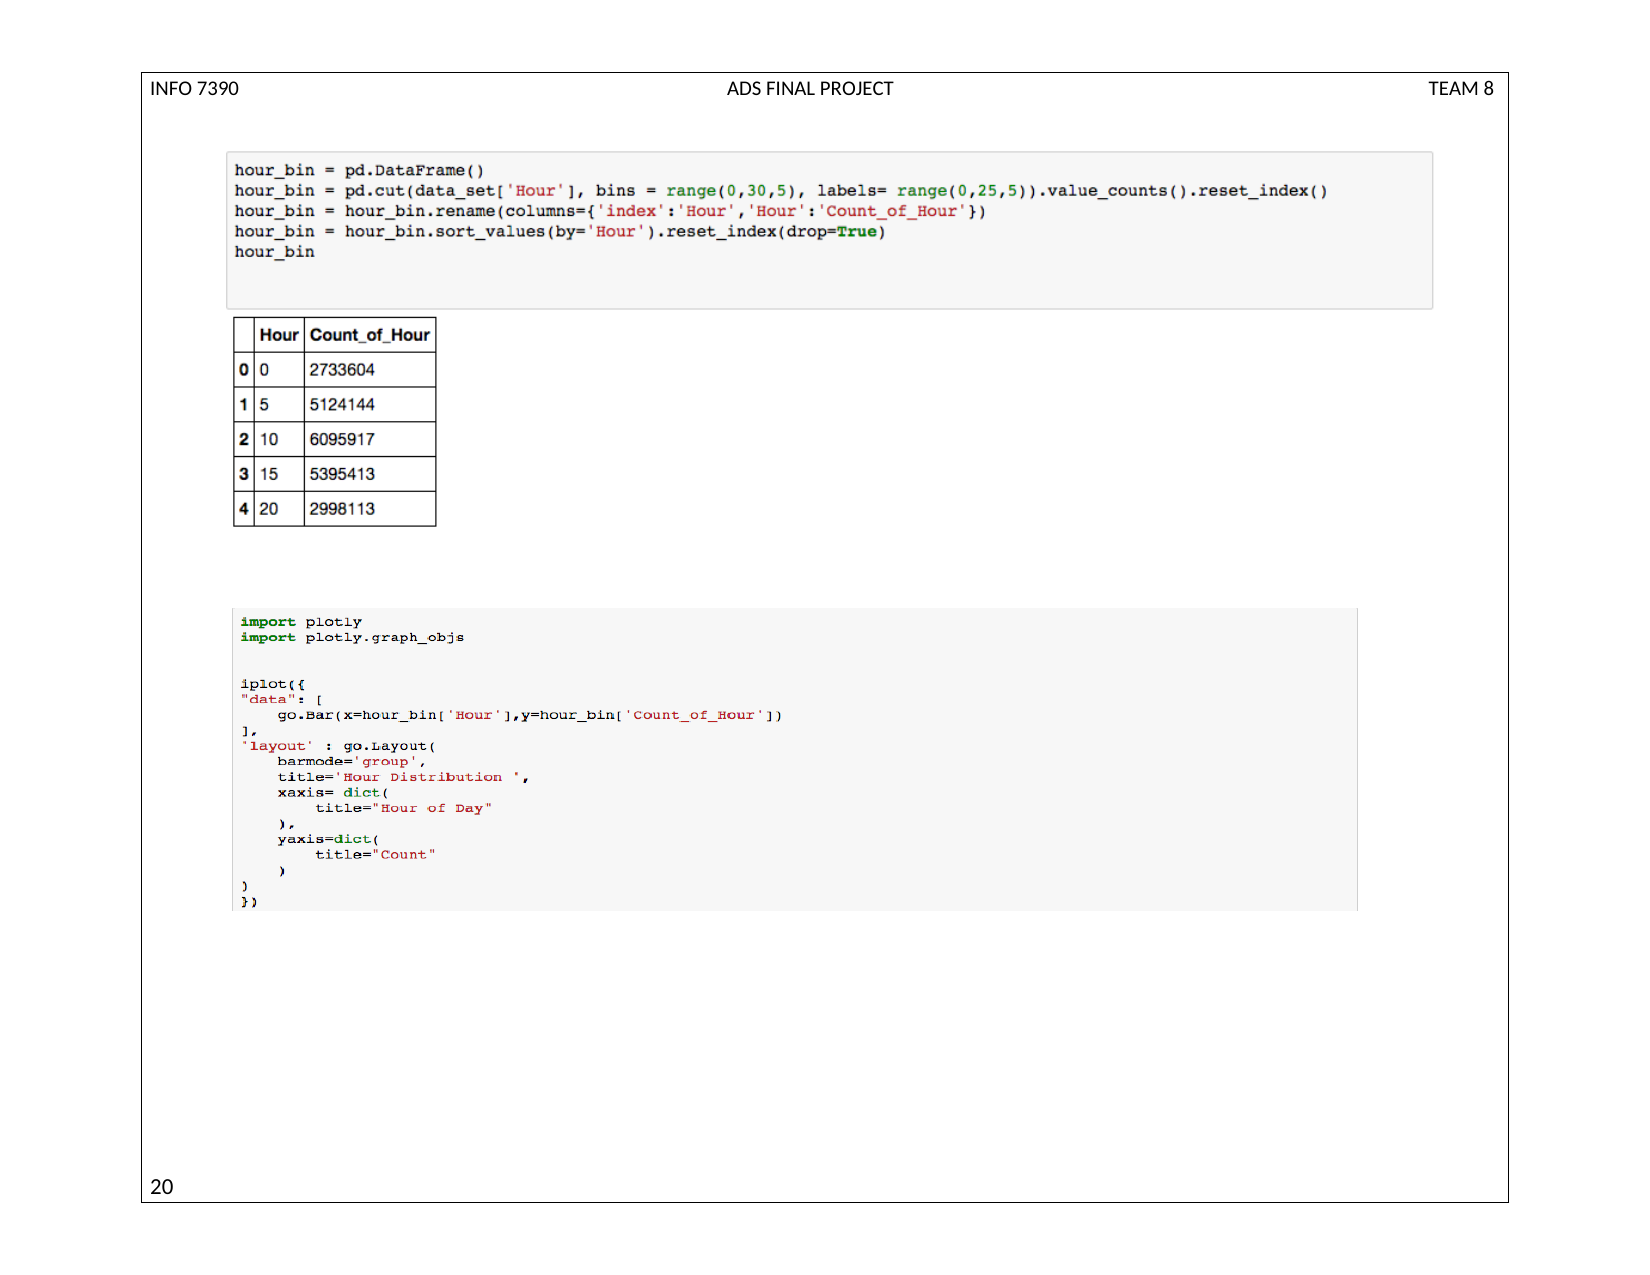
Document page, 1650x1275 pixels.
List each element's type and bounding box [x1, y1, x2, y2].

picture [225, 150, 1437, 540]
picture [225, 608, 1360, 911]
